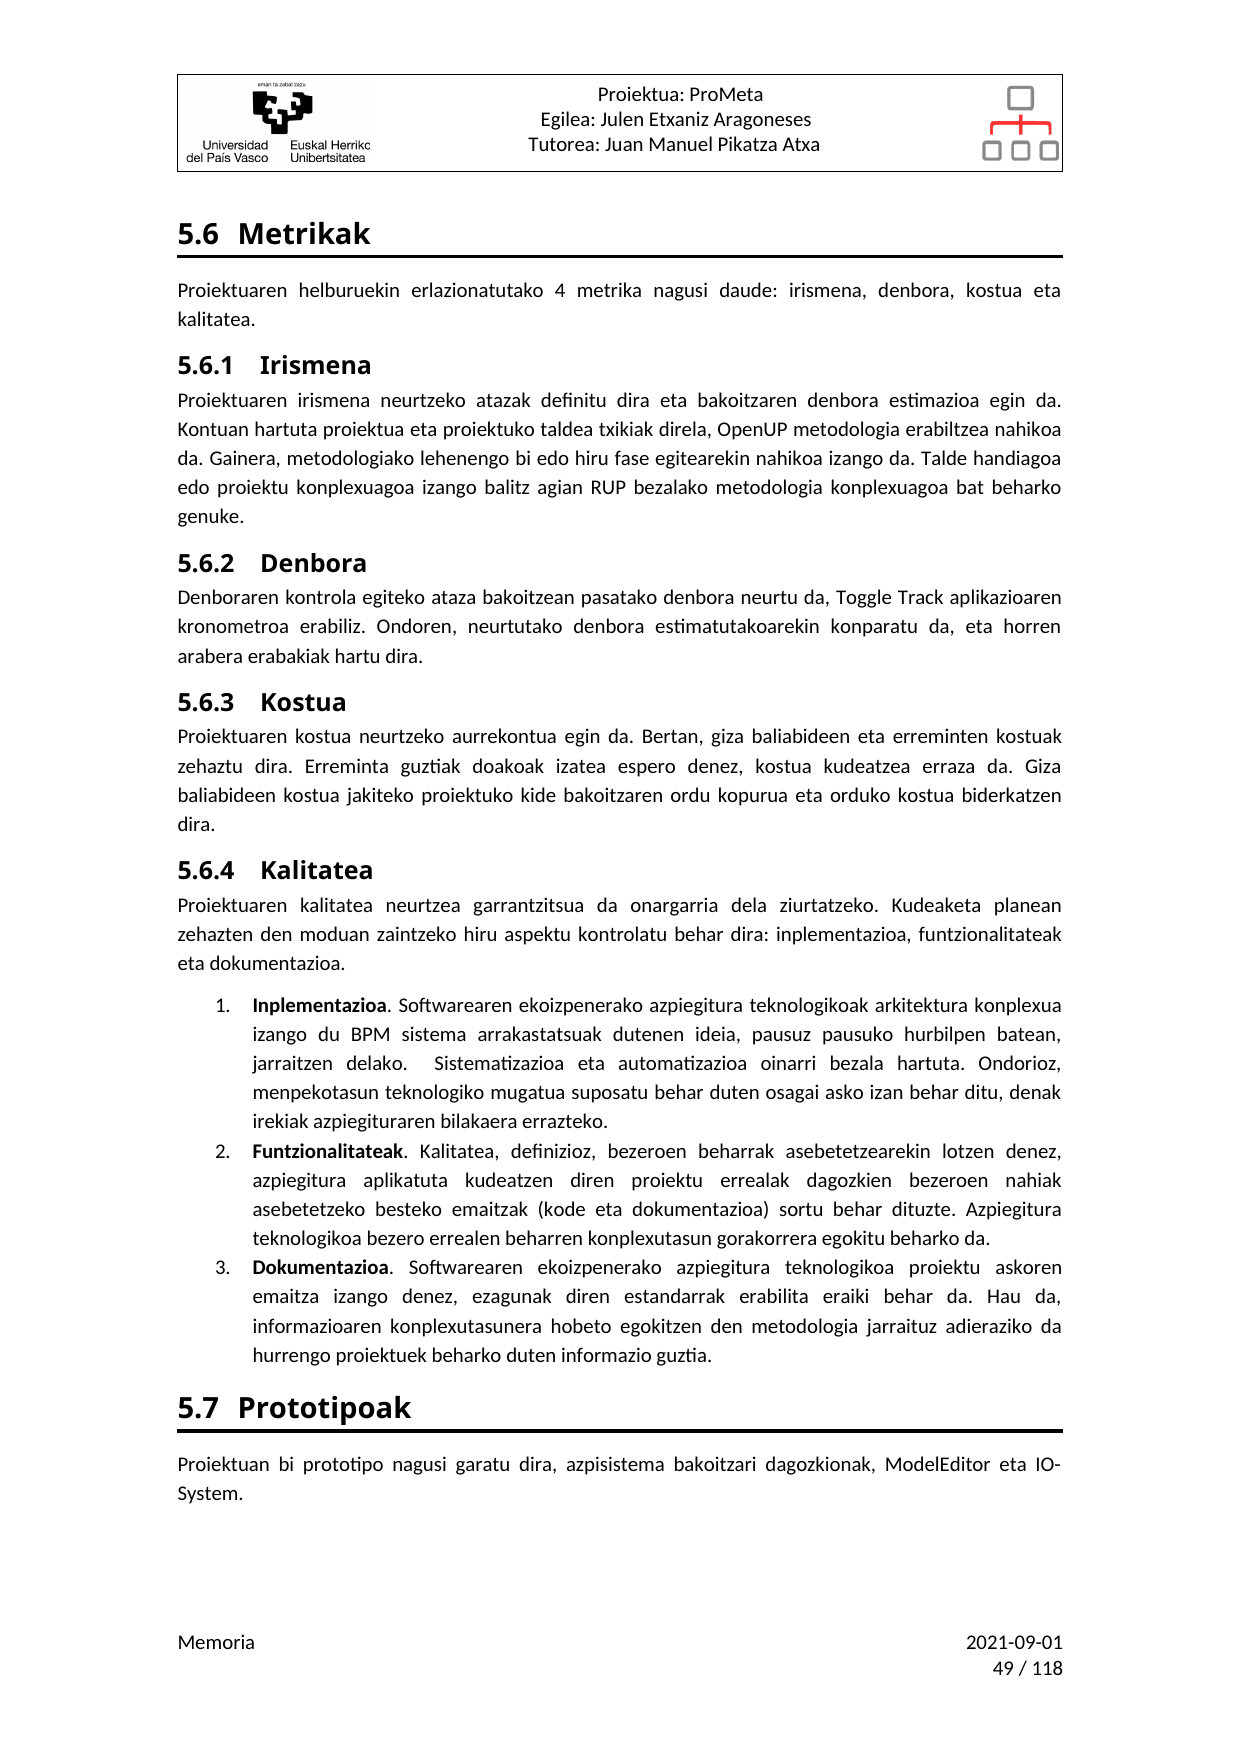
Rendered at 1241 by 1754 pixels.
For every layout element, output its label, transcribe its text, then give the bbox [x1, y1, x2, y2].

text Proiektuaren helburuekin erlazionatutako 4 metrika nagusi daude: irismena, denbora, kostua eta kalitatea. [177, 277, 1063, 332]
list Dokumentazioa. Softwarearen ekoizpenerako azpiegitura teknologikoa proiektu askoren emaitza izango denez, ezagunak diren estandarrak erabilita eraiki behar da. Hau da, informazioaren konplexutasunera hobeto egokitzen den metodologia jarraituz adieraziko da hurrengo proiektuek beharko duten informazio guztia. [215, 1254, 1063, 1367]
picture [978, 80, 1060, 162]
subtitle Denbora [177, 545, 1063, 579]
text Proiektuaren kalitatea neurtzea garrantzitsua da onargarria dela ziurtatzeko. Kudeaketa planean zehazten den moduan zaintzeko hiru aspektu kontrolatu behar dira: inplementazioa, funtzionalitateak eta dokumentazioa. [177, 892, 1063, 976]
text Proiektuaren kostua neurtzeko aurrekontua egin da. Bertan, giza baliabideen eta erreminten kostuak zehaztu dira. Erreminta guztiak doakoak izatea espero denez, kostua kudeatzea erraza da. Giza baliabideen kostua jakiteko proiektuko kide bakoitzaren ordu kopurua eta orduko kostua biderkatzen dira. [177, 724, 1063, 837]
text Proiektuaren irismena neurtzeko atazak definitu dira eta bakoitzaren denbora estimazioa egin da. Kontuan hartuta proiektua eta proiektuko taldea txikiak direla, OpenUP metodologia erabiltzea nahikoa da. Gainera, metodologiako lehenengo bi edo hiru fase egitearekin nahikoa izango da. Talde handiagoa edo proiektu konplexuagoa izango balitz agian RUP bezalako metodologia konplexuagoa bat beharko genuke. [177, 387, 1063, 529]
subtitle Kostua [177, 684, 1063, 718]
subtitle Prototipoak [177, 1388, 1063, 1429]
text Denboraren kontrola egiteko ataza bakoitzean pasatako denbora neurtu da, Toggle Track aplikazioaren kronometroa erabiliz. Ondoren, neurtutako denbora estimatutakoarekin konparatu da, eta horren arabera erabakiak hartu dira. [177, 584, 1063, 668]
subtitle Kalitatea [177, 853, 1063, 887]
subtitle Irismena [177, 348, 1063, 382]
picture [182, 81, 370, 162]
list Funtzionalitateak. Kalitatea, definizioz, bezeroen beharrak asebetetzearekin lotzen denez, azpiegitura aplikatuta kudeatzen diren proiektu errealak dagozkien bezeroen nahiak asebetetzeko besteko emaitzak (kode eta dokumentazioa) sortu behar dituzte. Azpiegitura teknologikoa bezero errealen beharren konplexutasun gorakorrera egokitu beharko da. [215, 1138, 1063, 1251]
subtitle Metrikak [177, 214, 1063, 255]
list Inplementazioa. Softwarearen ekoizpenerako azpiegitura teknologikoak arkitektura konplexua izango du BPM sistema arrakastatsuak dutenen ideia, pausuz pausuko hurbilpen batean, jarraitzen delako. Sistematizazioa eta automatizazioa oinarri bezala hartuta. Ondorioz, menpekotasun teknologiko mugatua suposatu behar duten osagai asko izan behar ditu, denak irekiak azpiegituraren bilakaera errazteko. [215, 992, 1063, 1134]
text Proiektuan bi prototipo nagusi garatu dira, azpisistema bakoitzari dagozkionak, ModelEditor eta IO-System. [177, 1451, 1063, 1506]
